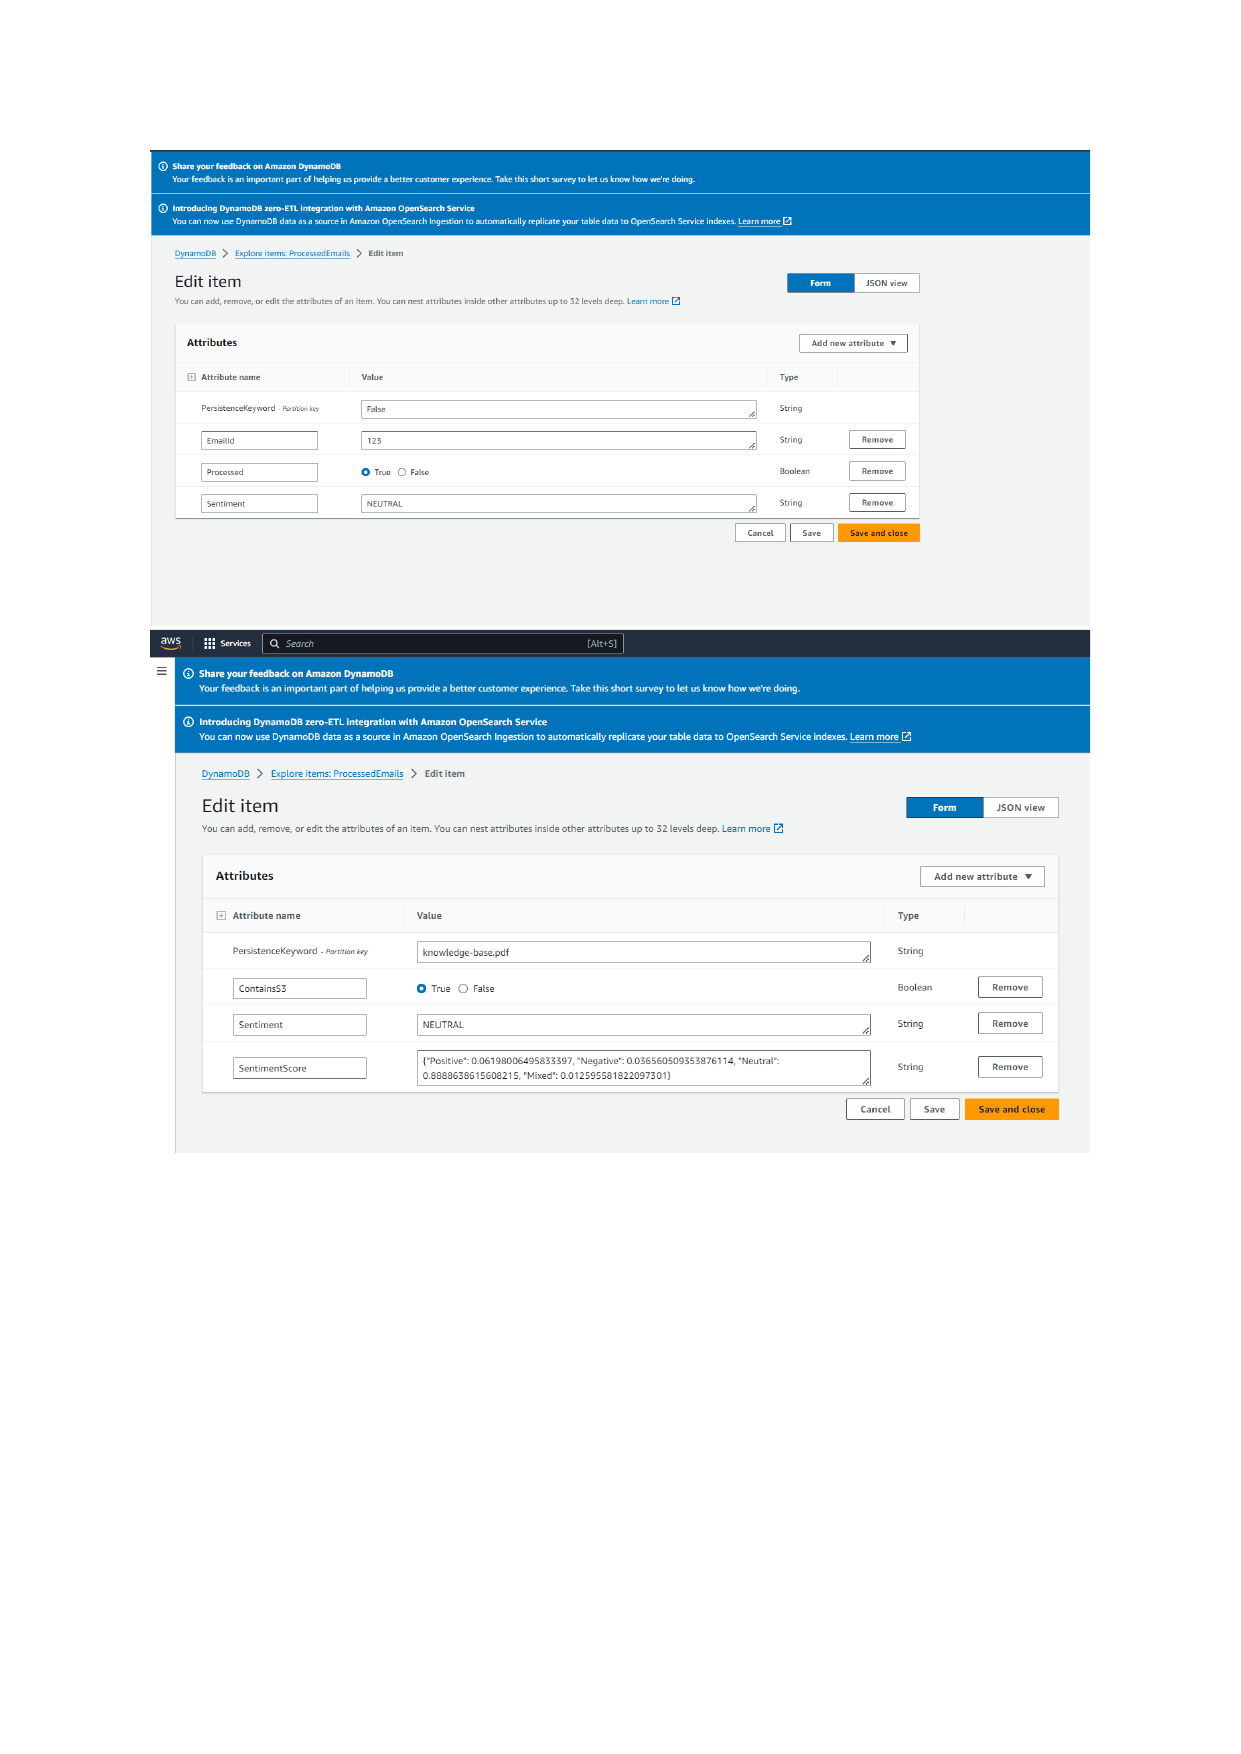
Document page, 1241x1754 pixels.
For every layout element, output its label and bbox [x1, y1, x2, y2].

picture [150, 150, 1091, 626]
picture [150, 627, 1091, 1153]
